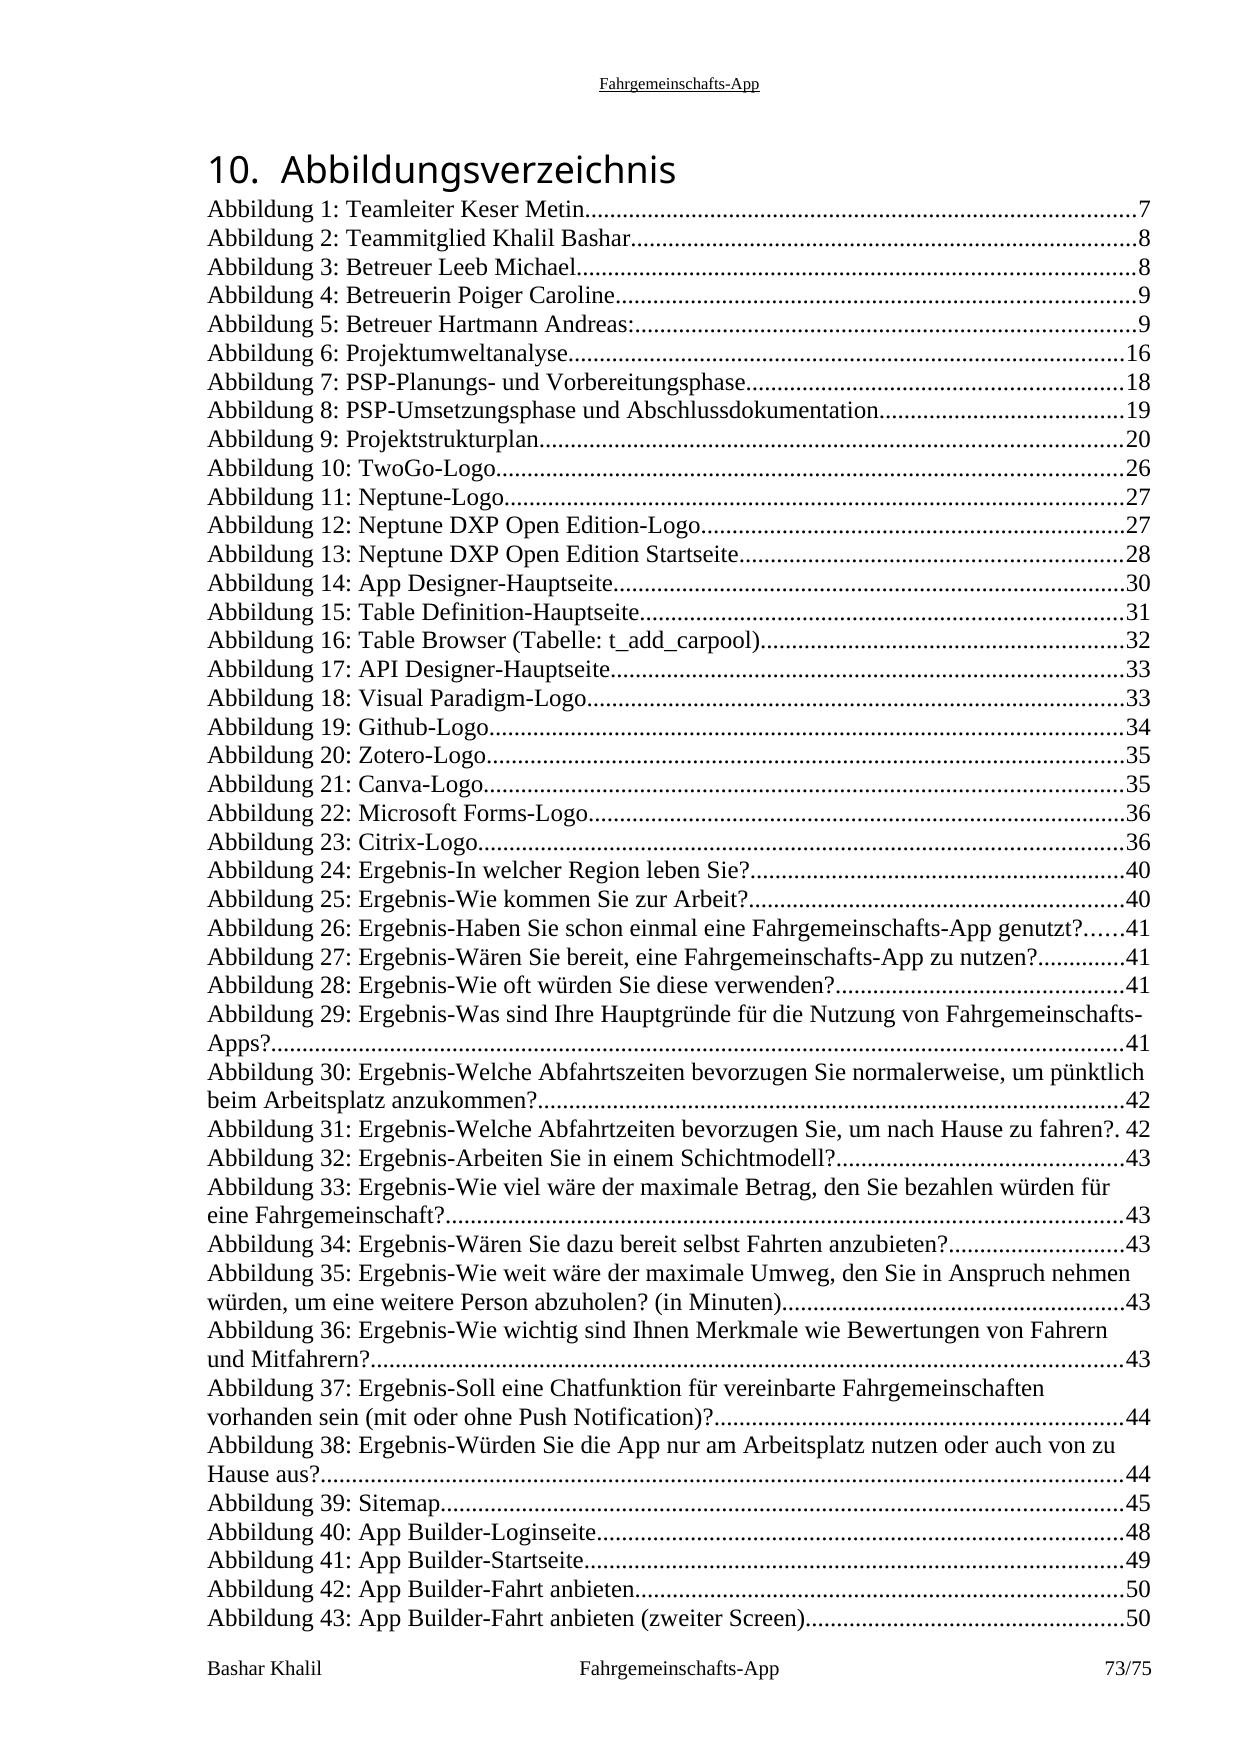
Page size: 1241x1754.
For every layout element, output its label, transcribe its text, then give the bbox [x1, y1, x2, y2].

text Abbildung 9: Projektstrukturplan 20 [207, 424, 1152, 453]
text Abbildung 3: Betreuer Leeb Michael 8 [207, 252, 1152, 280]
text Abbildung 40: App Builder-Loginseite 48 [207, 1517, 1152, 1545]
text Abbildung 21: Canva-Logo 35 [207, 769, 1152, 798]
text Abbildung 15: Table Definition-Hauptseite 31 [207, 597, 1152, 625]
text Abbildung 36: Ergebnis-Wie wichtig sind Ihnen Merkmale wie Bewertungen von Fahrern und Mitfahrern? 43 [207, 1315, 1152, 1373]
text Abbildung 5: Betreuer Hartmann Andreas: 9 [207, 309, 1152, 338]
text Abbildung 6: Projektumweltanalyse 16 [207, 338, 1152, 367]
text Abbildung 37: Ergebnis-Soll eine Chatfunktion für vereinbarte Fahrgemeinschaften vorhanden sein (mit oder ohne Push Notification)? 44 [207, 1373, 1152, 1430]
text Abbildung 12: Neptune DXP Open Edition-Logo 27 [207, 510, 1152, 539]
text Abbildung 28: Ergebnis-Wie oft würden Sie diese verwenden? 41 [207, 970, 1152, 999]
text Abbildung 14: App Designer-Hauptseite 30 [207, 568, 1152, 597]
text Abbildung 20: Zotero-Logo 35 [207, 740, 1152, 769]
text Abbildung 27: Ergebnis-Wären Sie bereit, eine Fahrgemeinschafts-App zu nutzen? 41 [207, 942, 1152, 970]
text Abbildung 11: Neptune-Logo 27 [207, 482, 1152, 510]
text Abbildung 33: Ergebnis-Wie viel wäre der maximale Betrag, den Sie bezahlen würden für eine Fahrgemeinschaft? 43 [207, 1172, 1152, 1229]
text Abbildung 4: Betreuerin Poiger Caroline 9 [207, 280, 1152, 309]
text Abbildung 42: App Builder-Fahrt anbieten 50 [207, 1574, 1152, 1603]
text Abbildung 18: Visual Paradigm-Logo 33 [207, 683, 1152, 712]
text Abbildung 26: Ergebnis-Haben Sie schon einmal eine Fahrgemeinschafts-App genutzt? 41 [207, 913, 1152, 942]
text Abbildung 35: Ergebnis-Wie weit wäre der maximale Umweg, den Sie in Anspruch nehmen würden, um eine weitere Person abzuholen? (in Minuten) 43 [207, 1258, 1152, 1315]
text Abbildung 38: Ergebnis-Würden Sie die App nur am Arbeitsplatz nutzen oder auch von zu Hause aus? 44 [207, 1430, 1152, 1488]
text Abbildung 30: Ergebnis-Welche Abfahrtszeiten bevorzugen Sie normalerweise, um pünktlich beim Arbeitsplatz anzukommen? 42 [207, 1057, 1152, 1114]
text Abbildung 41: App Builder-Startseite 49 [207, 1545, 1152, 1574]
text Abbildung 24: Ergebnis-In welcher Region leben Sie? 40 [207, 855, 1152, 884]
text Abbildung 1: Teamleiter Keser Metin 7 [207, 194, 1152, 223]
text Abbildung 2: Teammitglied Khalil Bashar 8 [207, 223, 1152, 252]
text Abbildung 25: Ergebnis-Wie kommen Sie zur Arbeit? 40 [207, 884, 1152, 913]
text Abbildung 19: Github-Logo 34 [207, 712, 1152, 740]
text Abbildung 29: Ergebnis-Was sind Ihre Hauptgründe für die Nutzung von Fahrgemeinschafts-Apps? 41 [207, 999, 1152, 1057]
text Abbildung 16: Table Browser (Tabelle: t_add_carpool) 32 [207, 625, 1152, 654]
text Abbildung 10: TwoGo-Logo 26 [207, 453, 1152, 482]
text Abbildung 32: Ergebnis-Arbeiten Sie in einem Schichtmodell? 43 [207, 1143, 1152, 1172]
text Abbildung 23: Citrix-Logo 36 [207, 827, 1152, 855]
text Abbildung 7: PSP-Planungs- und Vorbereitungsphase 18 [207, 367, 1152, 395]
text Abbildung 22: Microsoft Forms-Logo 36 [207, 798, 1152, 827]
text Abbildung 34: Ergebnis-Wären Sie dazu bereit selbst Fahrten anzubieten? 43 [207, 1229, 1152, 1258]
text Abbildung 43: App Builder-Fahrt anbieten (zweiter Screen) 50 [207, 1603, 1152, 1632]
text Abbildung 8: PSP-Umsetzungsphase und Abschlussdokumentation 19 [207, 395, 1152, 424]
subtitle Abbildungsverzeichnis [207, 143, 1152, 194]
text Abbildung 13: Neptune DXP Open Edition Startseite 28 [207, 539, 1152, 568]
text Abbildung 39: Sitemap 45 [207, 1488, 1152, 1517]
text Abbildung 31: Ergebnis-Welche Abfahrtzeiten bevorzugen Sie, um nach Hause zu fahren? 42 [207, 1114, 1152, 1143]
text Abbildung 17: API Designer-Hauptseite 33 [207, 654, 1152, 683]
